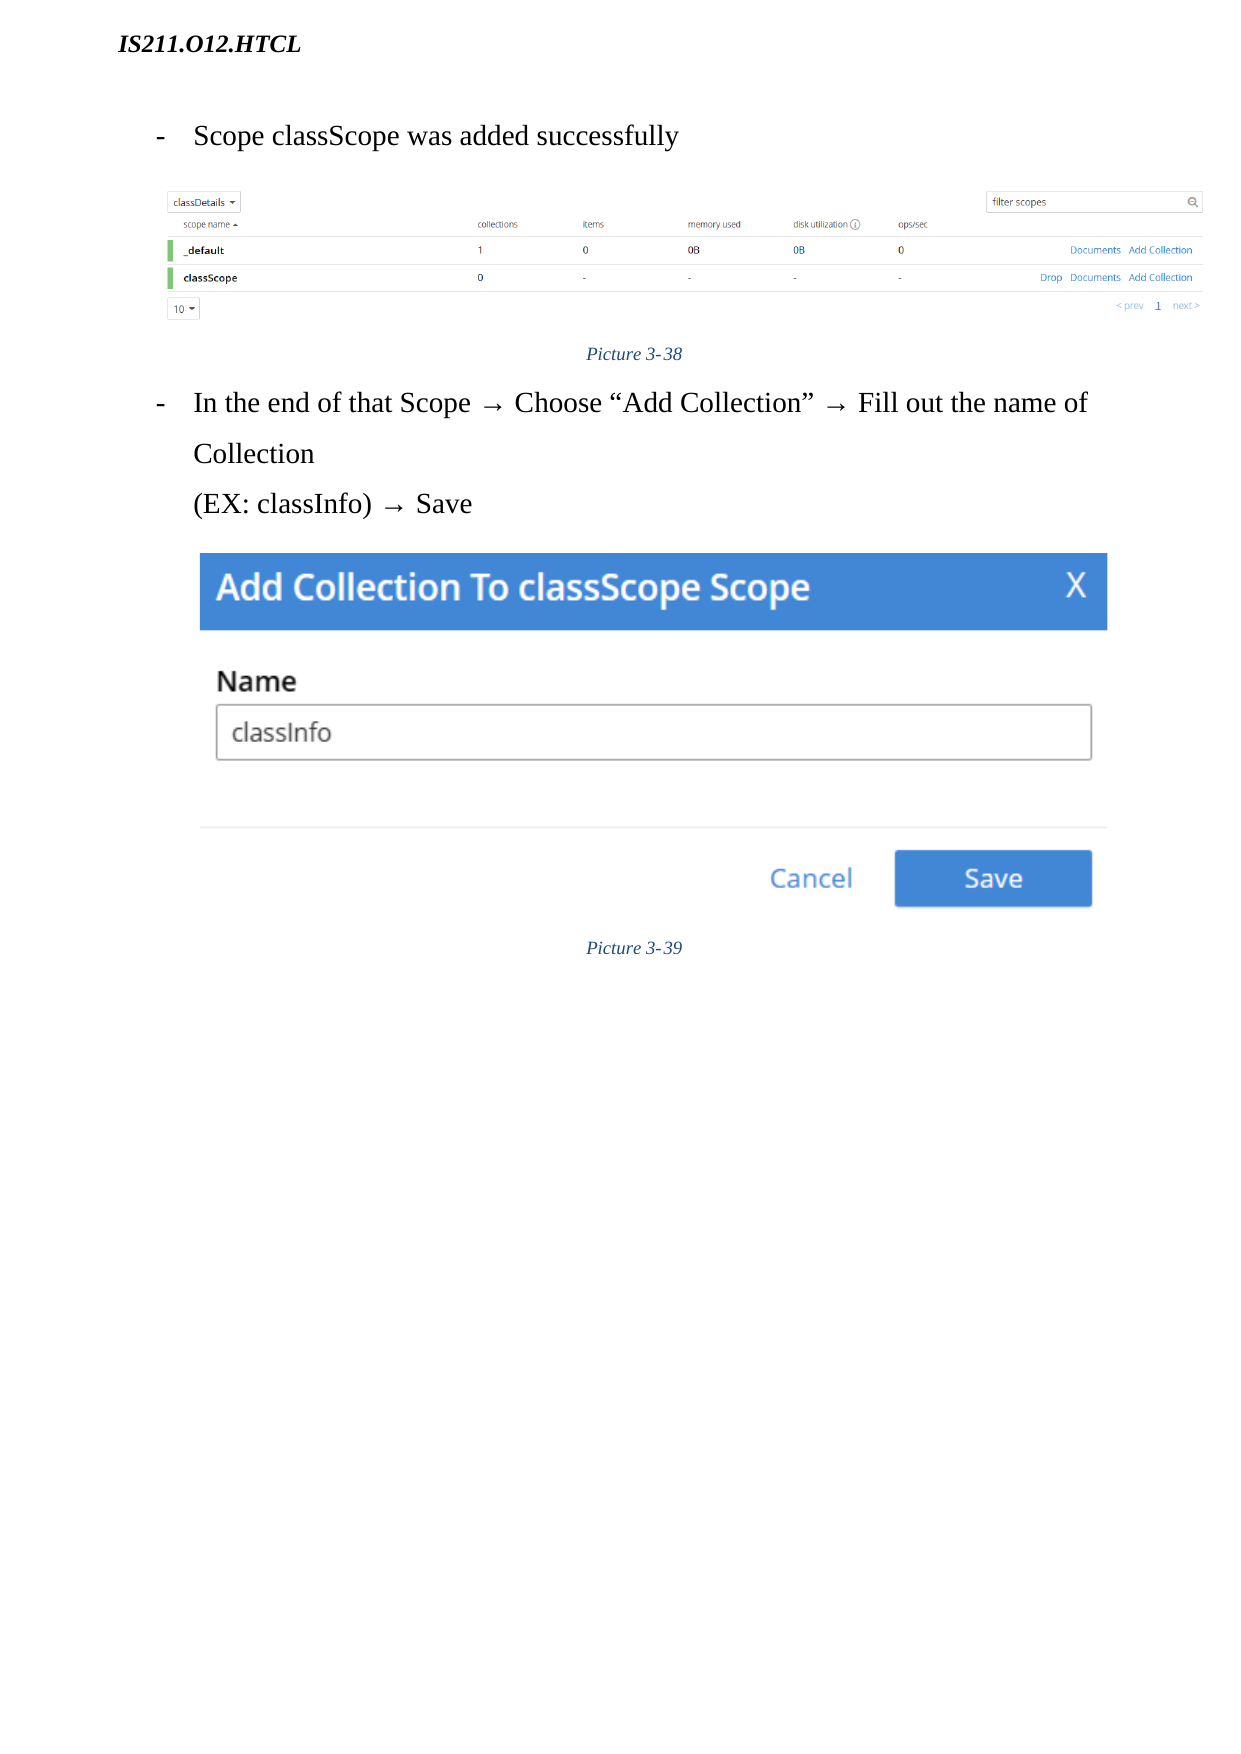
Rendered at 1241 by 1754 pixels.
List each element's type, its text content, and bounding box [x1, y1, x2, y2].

picture [155, 185, 1209, 327]
picture [199, 553, 1108, 921]
list Scope classScope was added successfully [156, 118, 1152, 152]
list In the end of that Scope → Choose “Add Collection” → Fill out the name of Collection (EX: classInfo) → Save [156, 385, 1152, 519]
